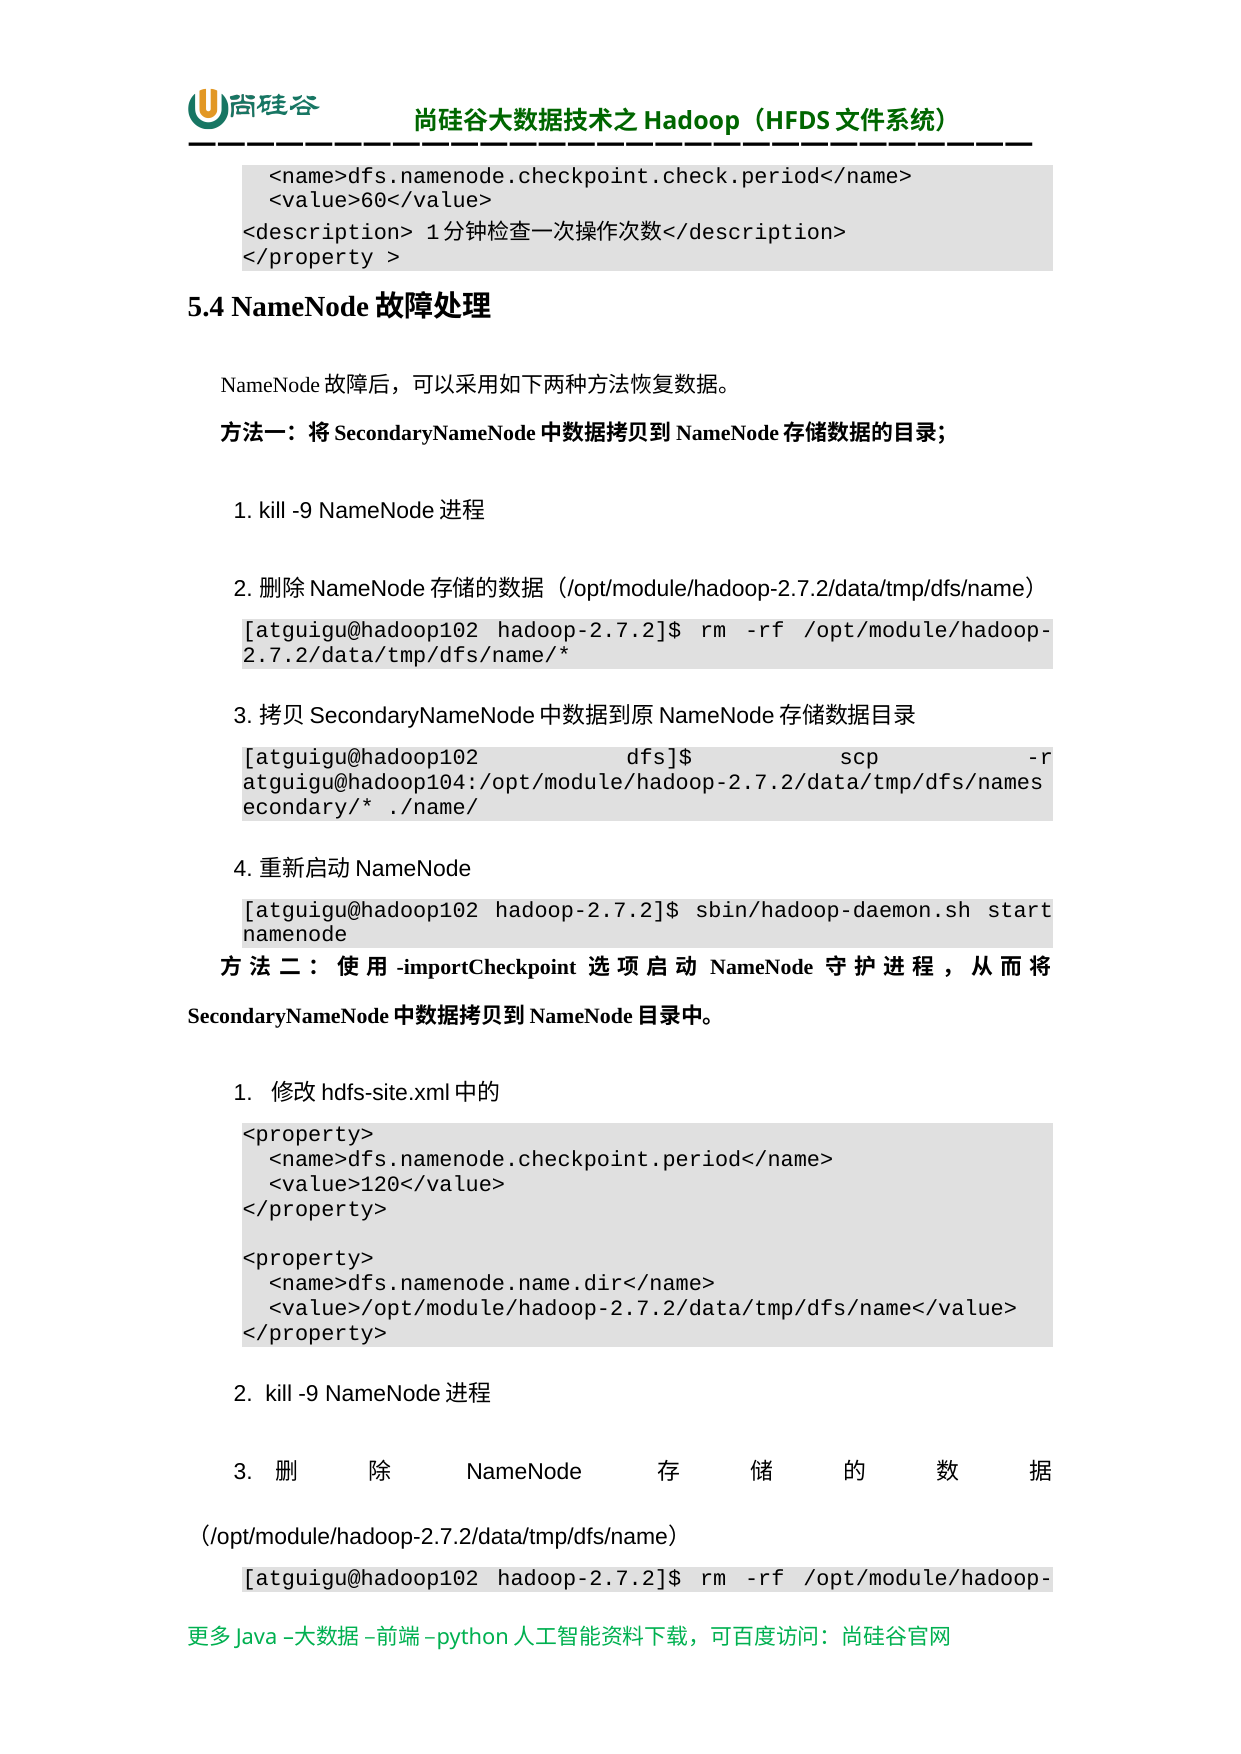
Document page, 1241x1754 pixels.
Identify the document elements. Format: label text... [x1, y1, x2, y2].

text <description> 1分钟检查一次操作次数</description> [242, 214, 1053, 246]
text [atguigu@hadoop102 hadoop-2.7.2]$ rm -rf /opt/module/hadoop-2.7.2/data/tmp/dfs/name/* [242, 619, 1053, 669]
text 方法二：使用-importCheckpoint选项启动NameNode守护进程，从而将SecondaryNameNode中数据拷贝到NameNode目录中。 [187, 948, 1053, 1030]
text [atguigu@hadoop102 hadoop-2.7.2]$ sbin/hadoop-daemon.sh start namenode [242, 899, 1053, 948]
text <value>/opt/module/hadoop-2.7.2/data/tmp/dfs/name</value> [242, 1297, 1053, 1322]
text <name>dfs.namenode.name.dir</name> [242, 1272, 1053, 1297]
text 方法一：将SecondaryNameNode中数据拷贝到NameNode存储数据的目录； [187, 415, 1053, 447]
list 修改hdfs-site.xml中的 [233, 1058, 1053, 1123]
text <value>60</value> [242, 189, 1053, 214]
text 2. 删除NameNode存储的数据（/opt/module/hadoop-2.7.2/data/tmp/dfs/name） [187, 554, 1053, 619]
text <value>120</value> [242, 1173, 1053, 1198]
text </property> [242, 1322, 1053, 1347]
text 1. kill -9 NameNode进程 [187, 476, 1053, 541]
text 2. kill -9 NameNode进程 [187, 1359, 1053, 1424]
text 4. 重新启动NameNode [187, 834, 1053, 899]
text </property> [242, 1198, 1053, 1223]
text </property > [242, 246, 1053, 271]
subtitle 5.4 NameNode故障处理 [187, 271, 1053, 336]
text 3. 删除NameNode存储的数据（/opt/module/hadoop-2.7.2/data/tmp/dfs/name） [187, 1437, 1053, 1567]
text <property> [242, 1247, 1053, 1272]
picture [187, 88, 320, 130]
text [242, 1567, 1053, 1592]
text <name>dfs.namenode.checkpoint.period</name> [242, 1148, 1053, 1173]
text [atguigu@hadoop102 dfs]$ scp -r atguigu@hadoop104:/opt/module/hadoop-2.7.2/data/tmp/dfs/namesecondary/* ./name/ [242, 747, 1053, 821]
text <name>dfs.namenode.checkpoint.check.period</name> [242, 165, 1053, 189]
text 3. 拷贝SecondaryNameNode中数据到原NameNode存储数据目录 [187, 682, 1053, 747]
text <property> [242, 1123, 1053, 1148]
text NameNode故障后，可以采用如下两种方法恢复数据。 [187, 367, 1053, 399]
